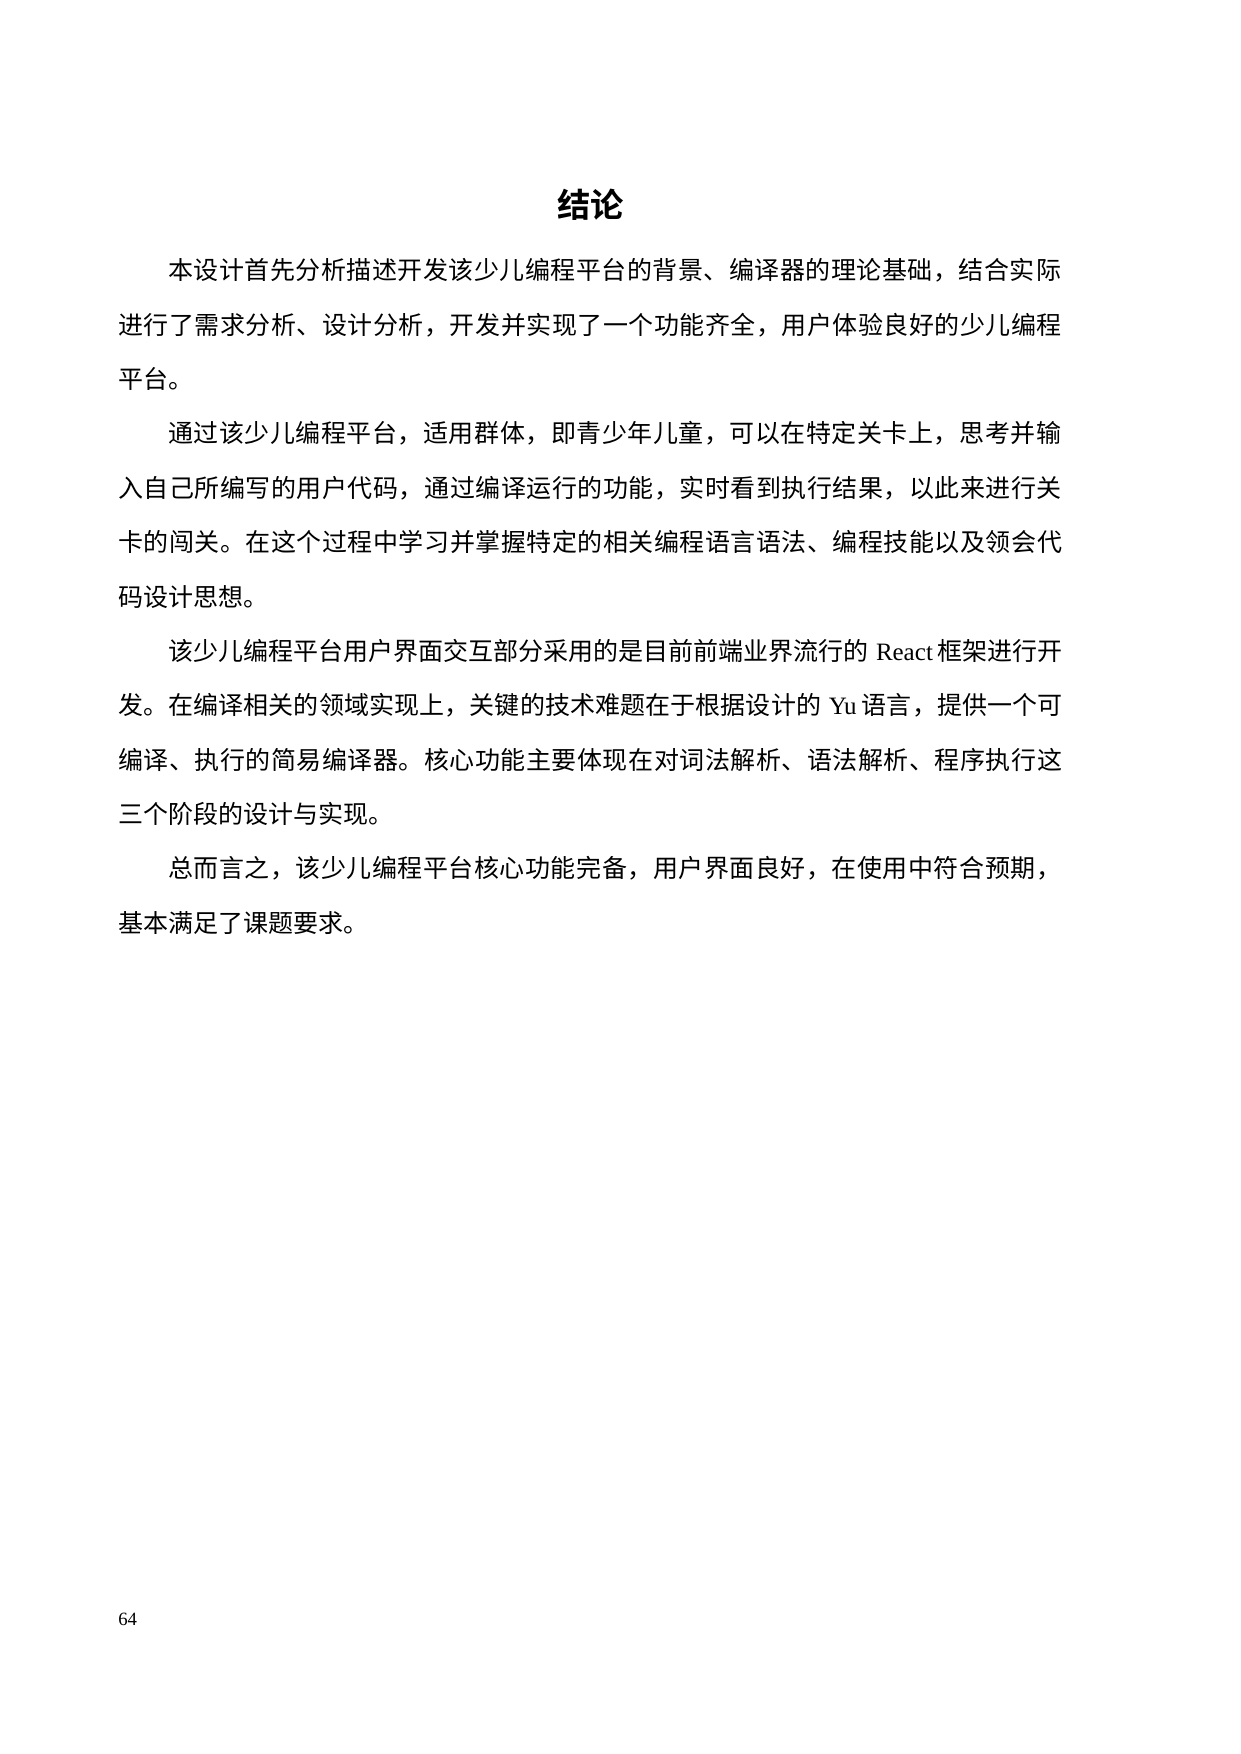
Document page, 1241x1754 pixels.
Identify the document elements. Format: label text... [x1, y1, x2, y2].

text 本设计首先分析描述开发该少儿编程平台的背景、编译器的理论基础，结合实际进行了需求分析、设计分析，开发并实现了一个功能齐全，用户体验良好的少儿编程平台。 [118, 251, 1063, 396]
text 该少儿编程平台用户界面交互部分采用的是目前前端业界流行的React框架进行开发。在编译相关的领域实现上，关键的技术难题在于根据设计的Yu语言，提供一个可编译、执行的简易编译器。核心功能主要体现在对词法解析、语法解析、程序执行这三个阶段的设计与实现。 [118, 631, 1063, 831]
text 总而言之，该少儿编程平台核心功能完备，用户界面良好，在使用中符合预期，基本满足了课题要求。 [118, 849, 1063, 939]
text 通过该少儿编程平台，适用群体，即青少年儿童，可以在特定关卡上，思考并输入自己所编写的用户代码，通过编译运行的功能，实时看到执行结果，以此来进行关卡的闯关。在这个过程中学习并掌握特定的相关编程语言语法、编程技能以及领会代码设计思想。 [118, 414, 1063, 613]
subtitle 结论 [118, 178, 1063, 227]
